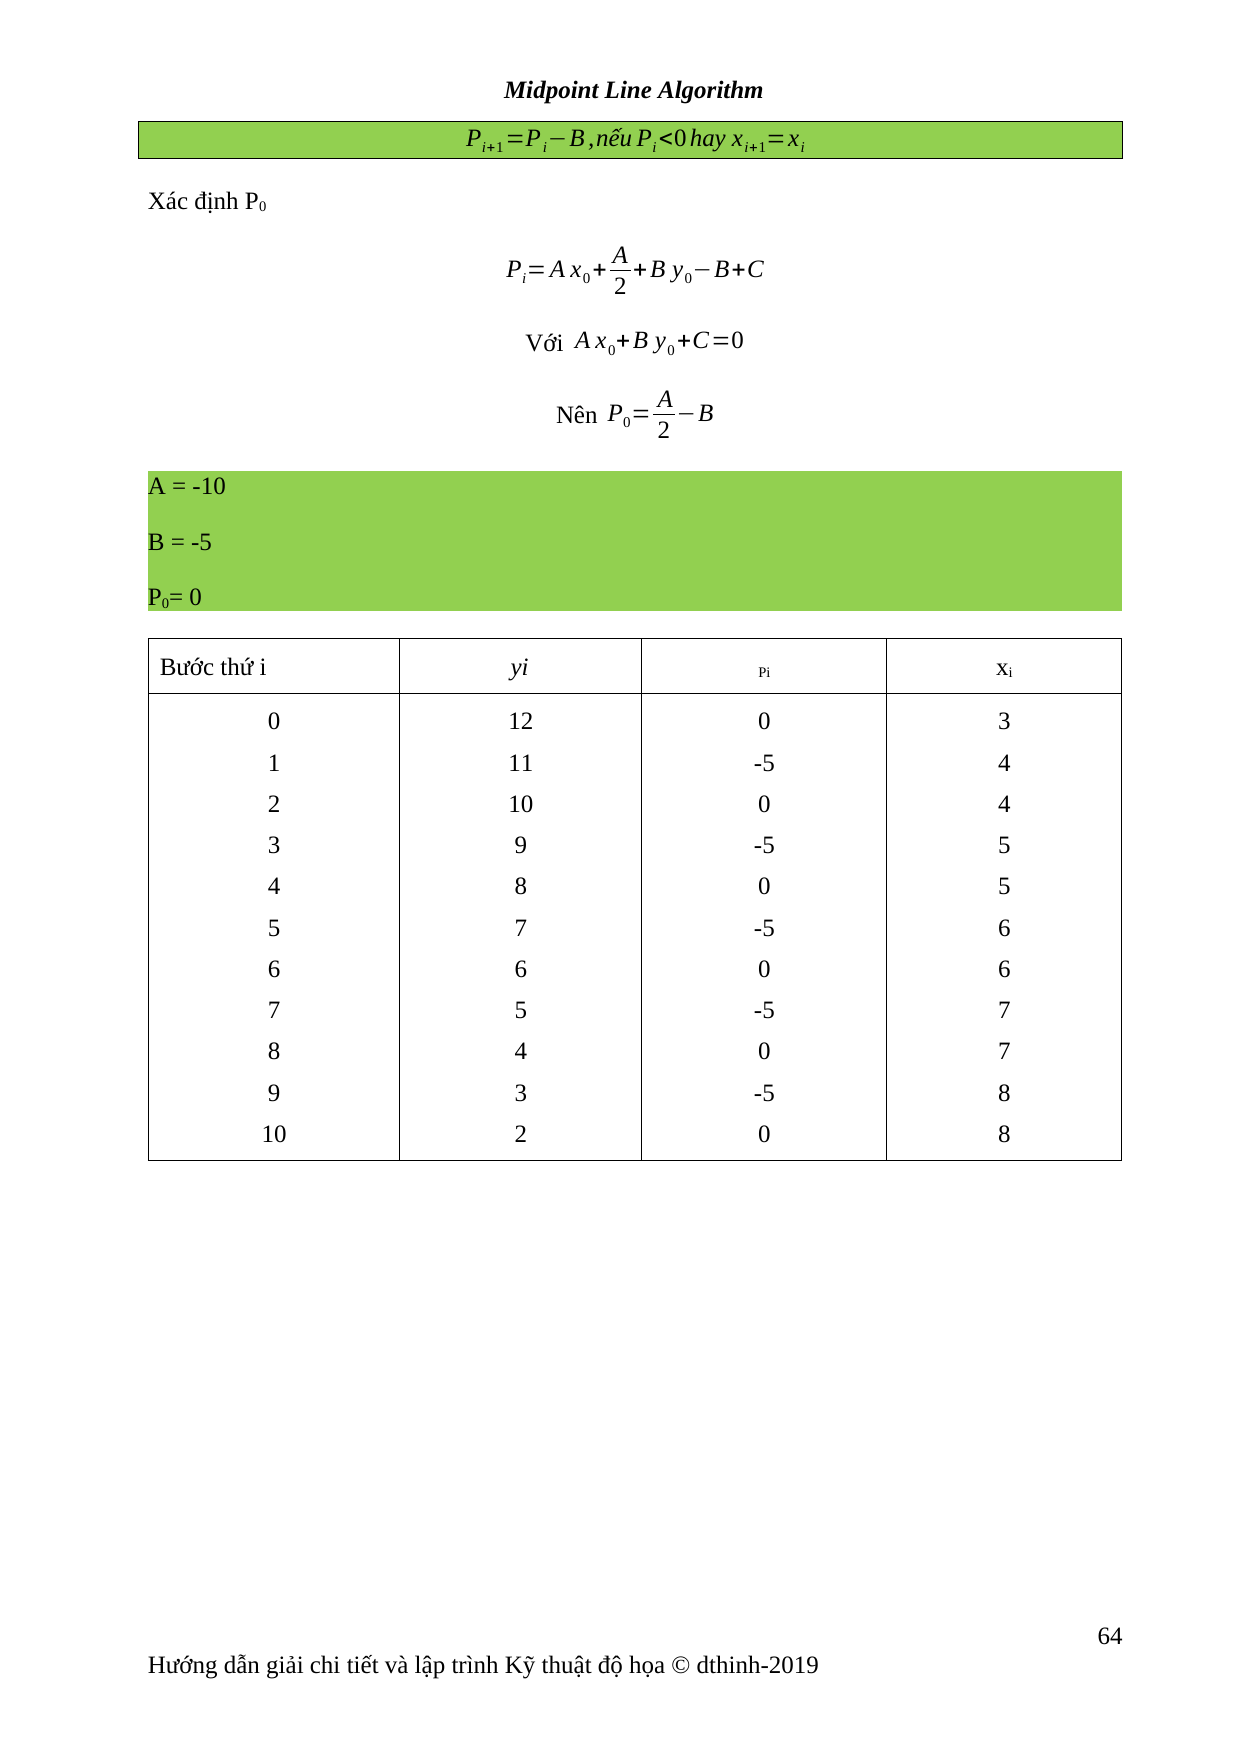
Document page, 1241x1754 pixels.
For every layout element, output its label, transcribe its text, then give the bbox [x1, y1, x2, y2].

text A = -10 [148, 471, 1122, 500]
text B = -5 [148, 527, 1122, 556]
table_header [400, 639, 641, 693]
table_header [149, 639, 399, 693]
text Với [148, 327, 1122, 358]
text Nên [148, 385, 1122, 444]
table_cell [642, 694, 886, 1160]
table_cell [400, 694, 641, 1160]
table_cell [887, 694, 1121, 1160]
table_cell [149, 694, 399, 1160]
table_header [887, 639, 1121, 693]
text P0= 0 [148, 582, 1122, 611]
text Xác định P0 [148, 186, 1122, 214]
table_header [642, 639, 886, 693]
